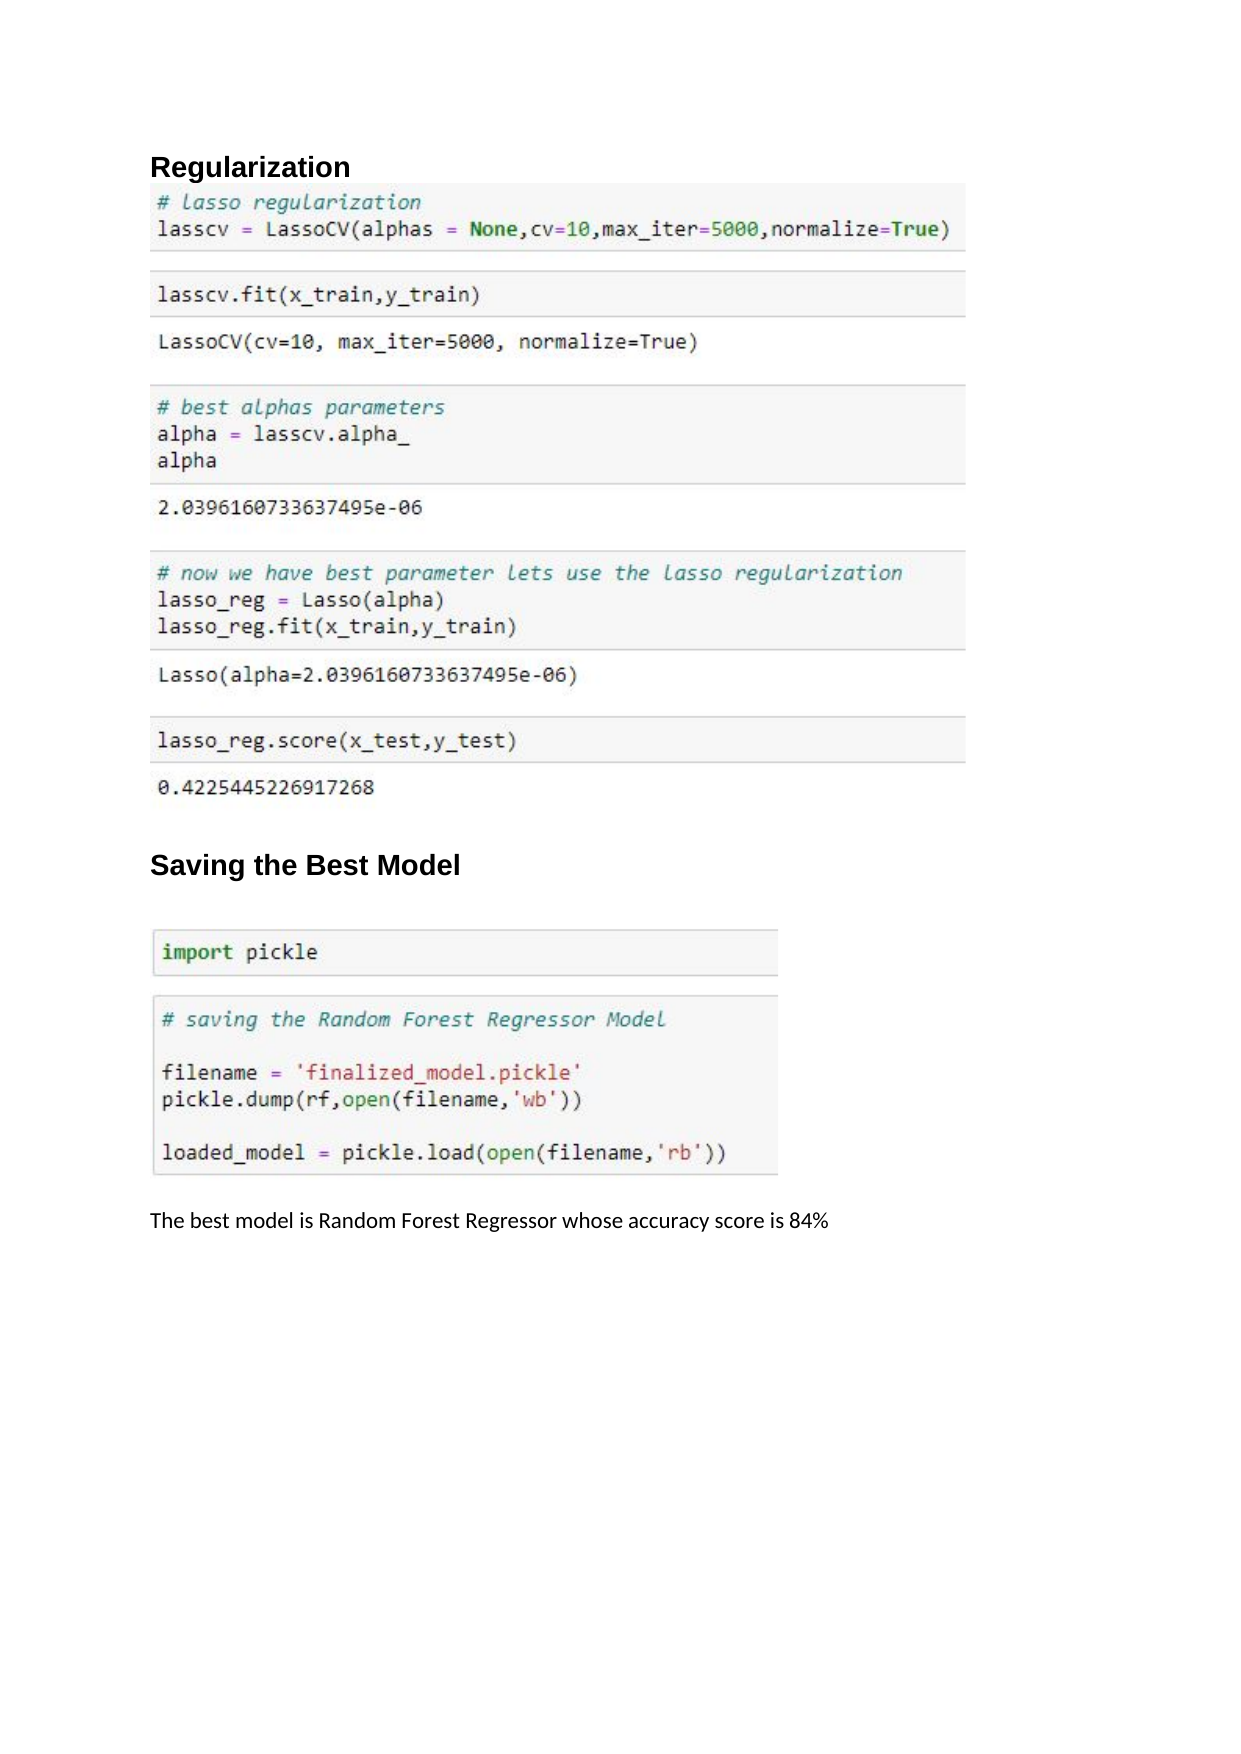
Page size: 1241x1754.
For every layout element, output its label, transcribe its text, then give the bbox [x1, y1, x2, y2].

subtitle Regularization [150, 150, 1090, 183]
subtitle Saving the Best Model [150, 848, 1090, 881]
text The best model is Random Forest Regressor whose accuracy score is 84% [150, 1206, 1090, 1234]
picture [150, 183, 966, 829]
picture [150, 928, 779, 1188]
